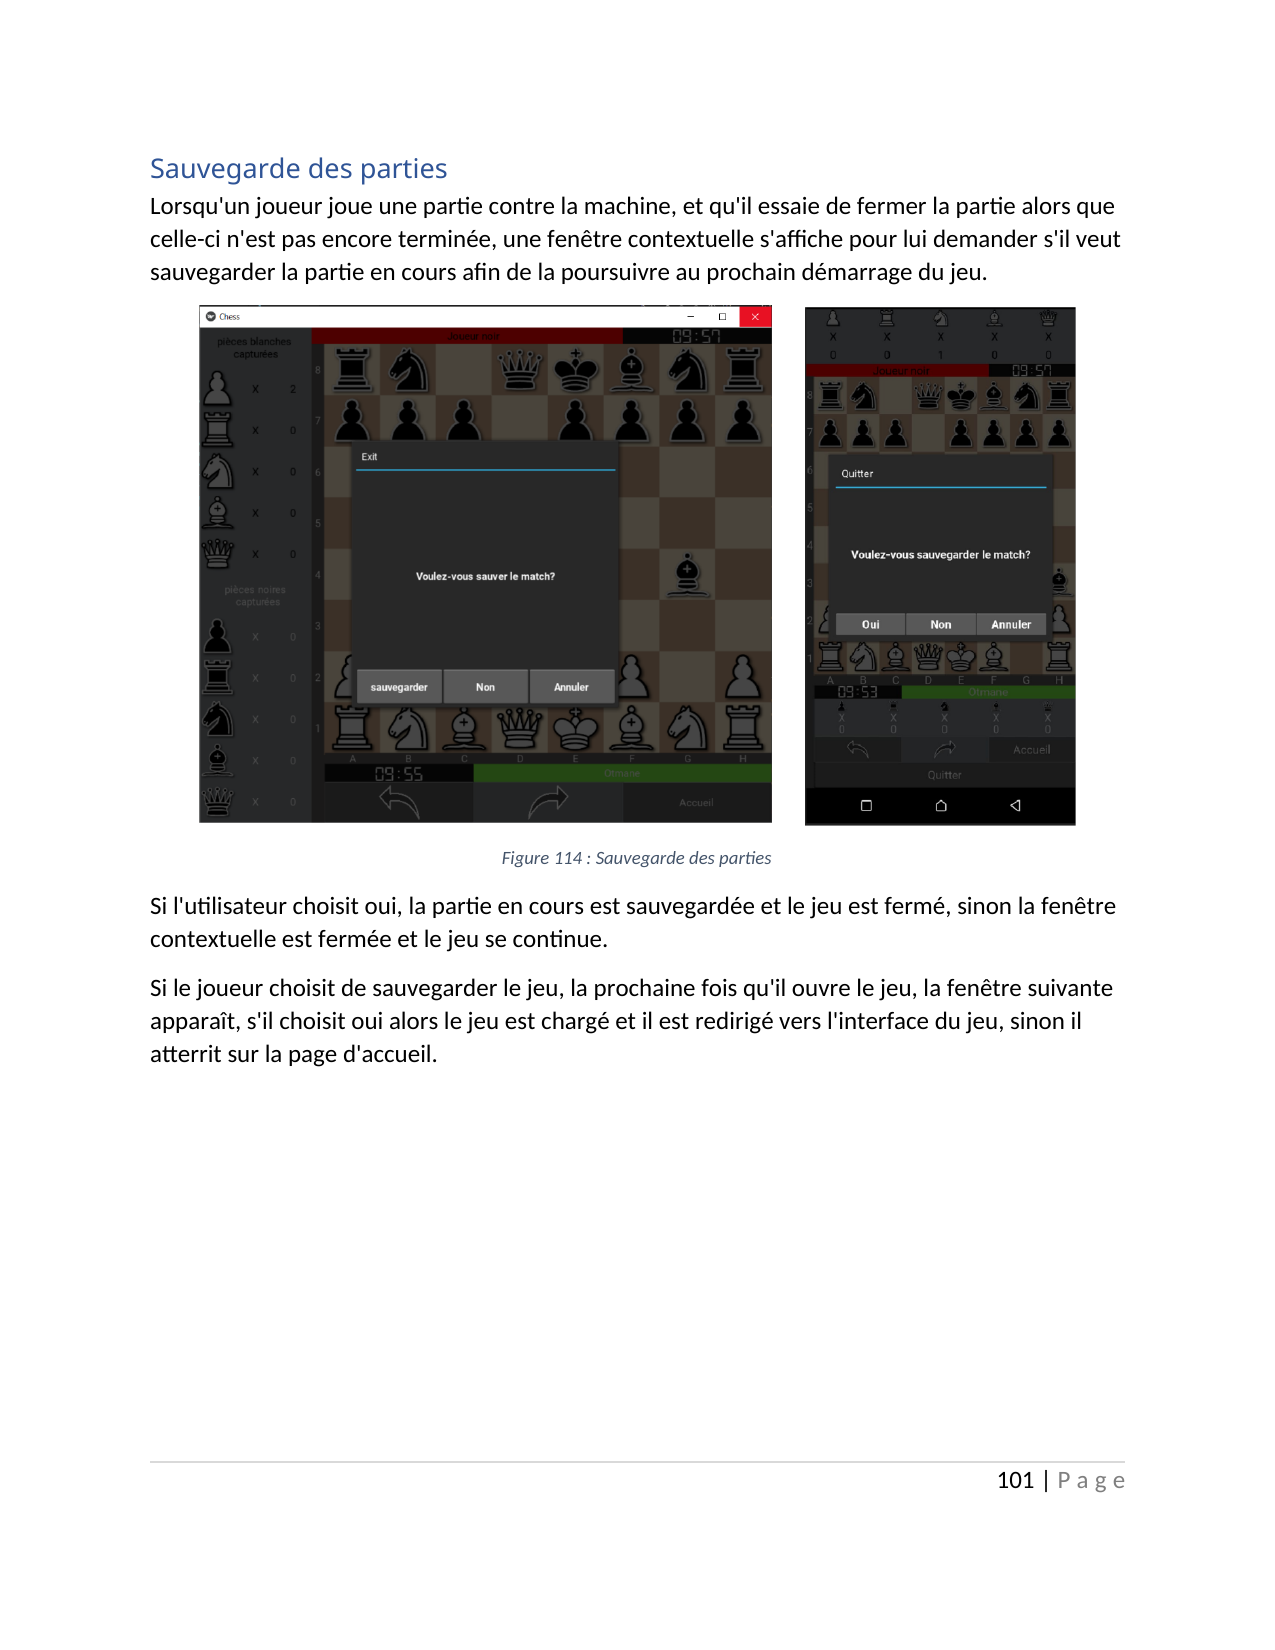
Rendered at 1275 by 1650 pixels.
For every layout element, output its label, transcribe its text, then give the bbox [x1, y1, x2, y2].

text Figure 114 : Sauvegarde des parties [150, 846, 1125, 869]
text Lorsqu'un joueur joue une partie contre la machine, et qu'il essaie de fermer la partie alors que celle-ci n'est pas encore terminée, une fenêtre contextuelle s'affiche pour lui demander s'il veut sauvegarder la partie en cours afin de la poursuivre au prochain démarrage du jeu. [150, 190, 1125, 286]
text Si le joueur choisit de sauvegarder le jeu, la prochaine fois qu'il ouvre le jeu, la fenêtre suivante apparaît, s'il choisit oui alors le jeu est chargé et il est redirigé vers l'interface du jeu, sinon il atterrit sur la page d'accueil. [150, 972, 1125, 1069]
text Si l'utilisateur choisit oui, la partie en cours est sauvegardée et le jeu est fermé, sinon la fenêtre contextuelle est fermée et le jeu se continue. [150, 890, 1125, 953]
picture [199, 305, 1076, 827]
subtitle Sauvegarde des parties [150, 150, 1125, 187]
